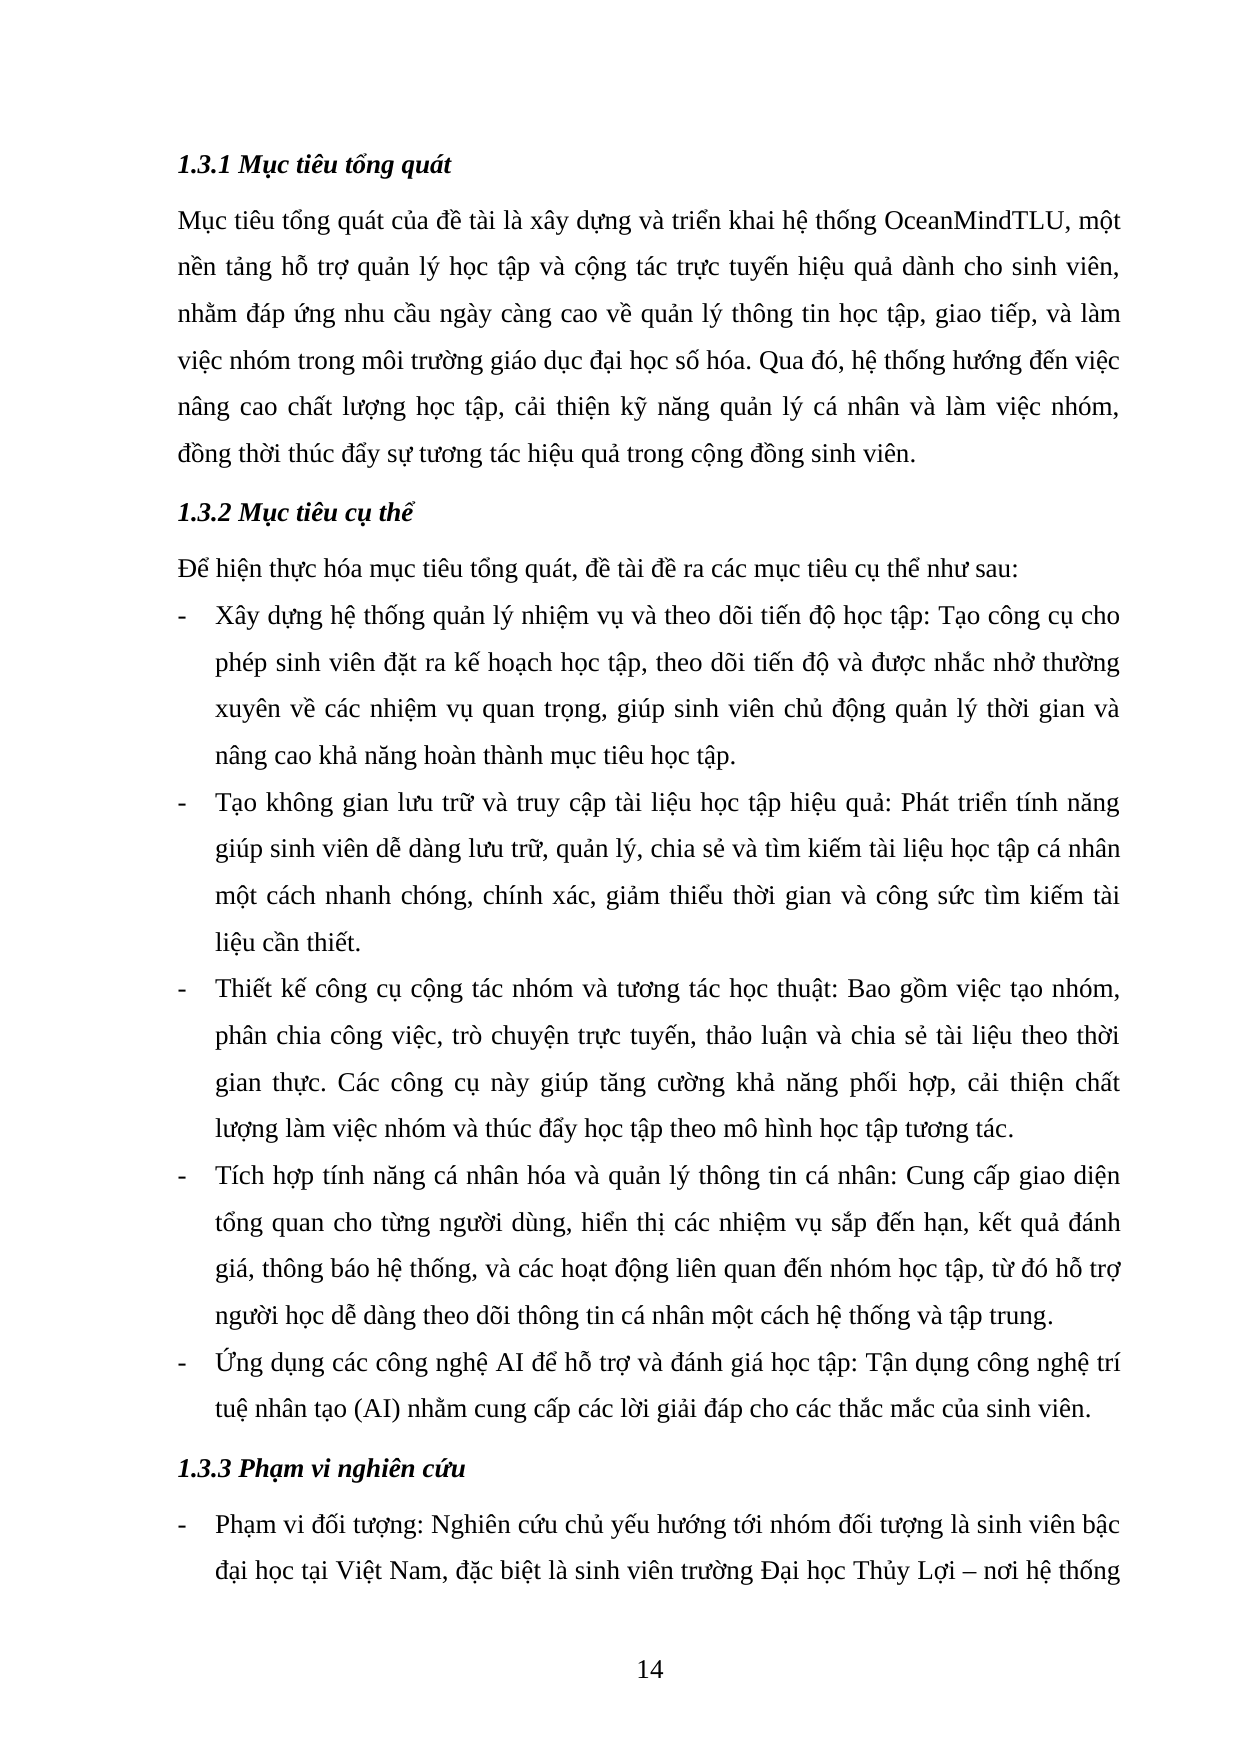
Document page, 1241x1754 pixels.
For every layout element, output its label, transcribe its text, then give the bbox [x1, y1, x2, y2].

list Ứng dụng các công nghệ AI để hỗ trợ và đánh giá học tập: Tận dụng công nghệ trí tuệ nhân tạo (AI) nhằm cung cấp các lời giải đáp cho các thắc mắc của sinh viên. [177, 1346, 1122, 1424]
text Mục tiêu tổng quát của đề tài là xây dựng và triển khai hệ thống OceanMindTLU, một nền tảng hỗ trợ quản lý học tập và cộng tác trực tuyến hiệu quả dành cho sinh viên, nhằm đáp ứng nhu cầu ngày càng cao về quản lý thông tin học tập, giao tiếp, và làm việc nhóm trong môi trường giáo dục đại học số hóa. Qua đó, hệ thống hướng đến việc nâng cao chất lượng học tập, cải thiện kỹ năng quản lý cá nhân và làm việc nhóm, đồng thời thúc đẩy sự tương tác hiệu quả trong cộng đồng sinh viên. [177, 204, 1122, 468]
list Tích hợp tính năng cá nhân hóa và quản lý thông tin cá nhân: Cung cấp giao diện tổng quan cho từng người dùng, hiển thị các nhiệm vụ sắp đến hạn, kết quả đánh giá, thông báo hệ thống, và các hoạt động liên quan đến nhóm học tập, từ đó hỗ trợ người học dễ dàng theo dõi thông tin cá nhân một cách hệ thống và tập trung. [177, 1159, 1122, 1330]
list Tạo không gian lưu trữ và truy cập tài liệu học tập hiệu quả: Phát triển tính năng giúp sinh viên dễ dàng lưu trữ, quản lý, chia sẻ và tìm kiếm tài liệu học tập cá nhân một cách nhanh chóng, chính xác, giảm thiểu thời gian và công sức tìm kiếm tài liệu cần thiết. [177, 786, 1122, 957]
subtitle 1.3.3 Phạm vi nghiên cứu [177, 1452, 1122, 1483]
subtitle 1.3.2 Mục tiêu cụ thể [177, 496, 1122, 527]
list Thiết kế công cụ cộng tác nhóm và tương tác học thuật: Bao gồm việc tạo nhóm, phân chia công việc, trò chuyện trực tuyến, thảo luận và chia sẻ tài liệu theo thời gian thực. Các công cụ này giúp tăng cường khả năng phối hợp, cải thiện chất lượng làm việc nhóm và thúc đẩy học tập theo mô hình học tập tương tác. [177, 972, 1122, 1144]
text Để hiện thực hóa mục tiêu tổng quát, đề tài đề ra các mục tiêu cụ thể như sau: [177, 552, 1122, 584]
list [177, 1508, 1122, 1586]
subtitle 1.3.1 Mục tiêu tổng quát [177, 148, 1122, 179]
list Xây dựng hệ thống quản lý nhiệm vụ và theo dõi tiến độ học tập: Tạo công cụ cho phép sinh viên đặt ra kế hoạch học tập, theo dõi tiến độ và được nhắc nhở thường xuyên về các nhiệm vụ quan trọng, giúp sinh viên chủ động quản lý thời gian và nâng cao khả năng hoàn thành mục tiêu học tập. [177, 599, 1122, 770]
